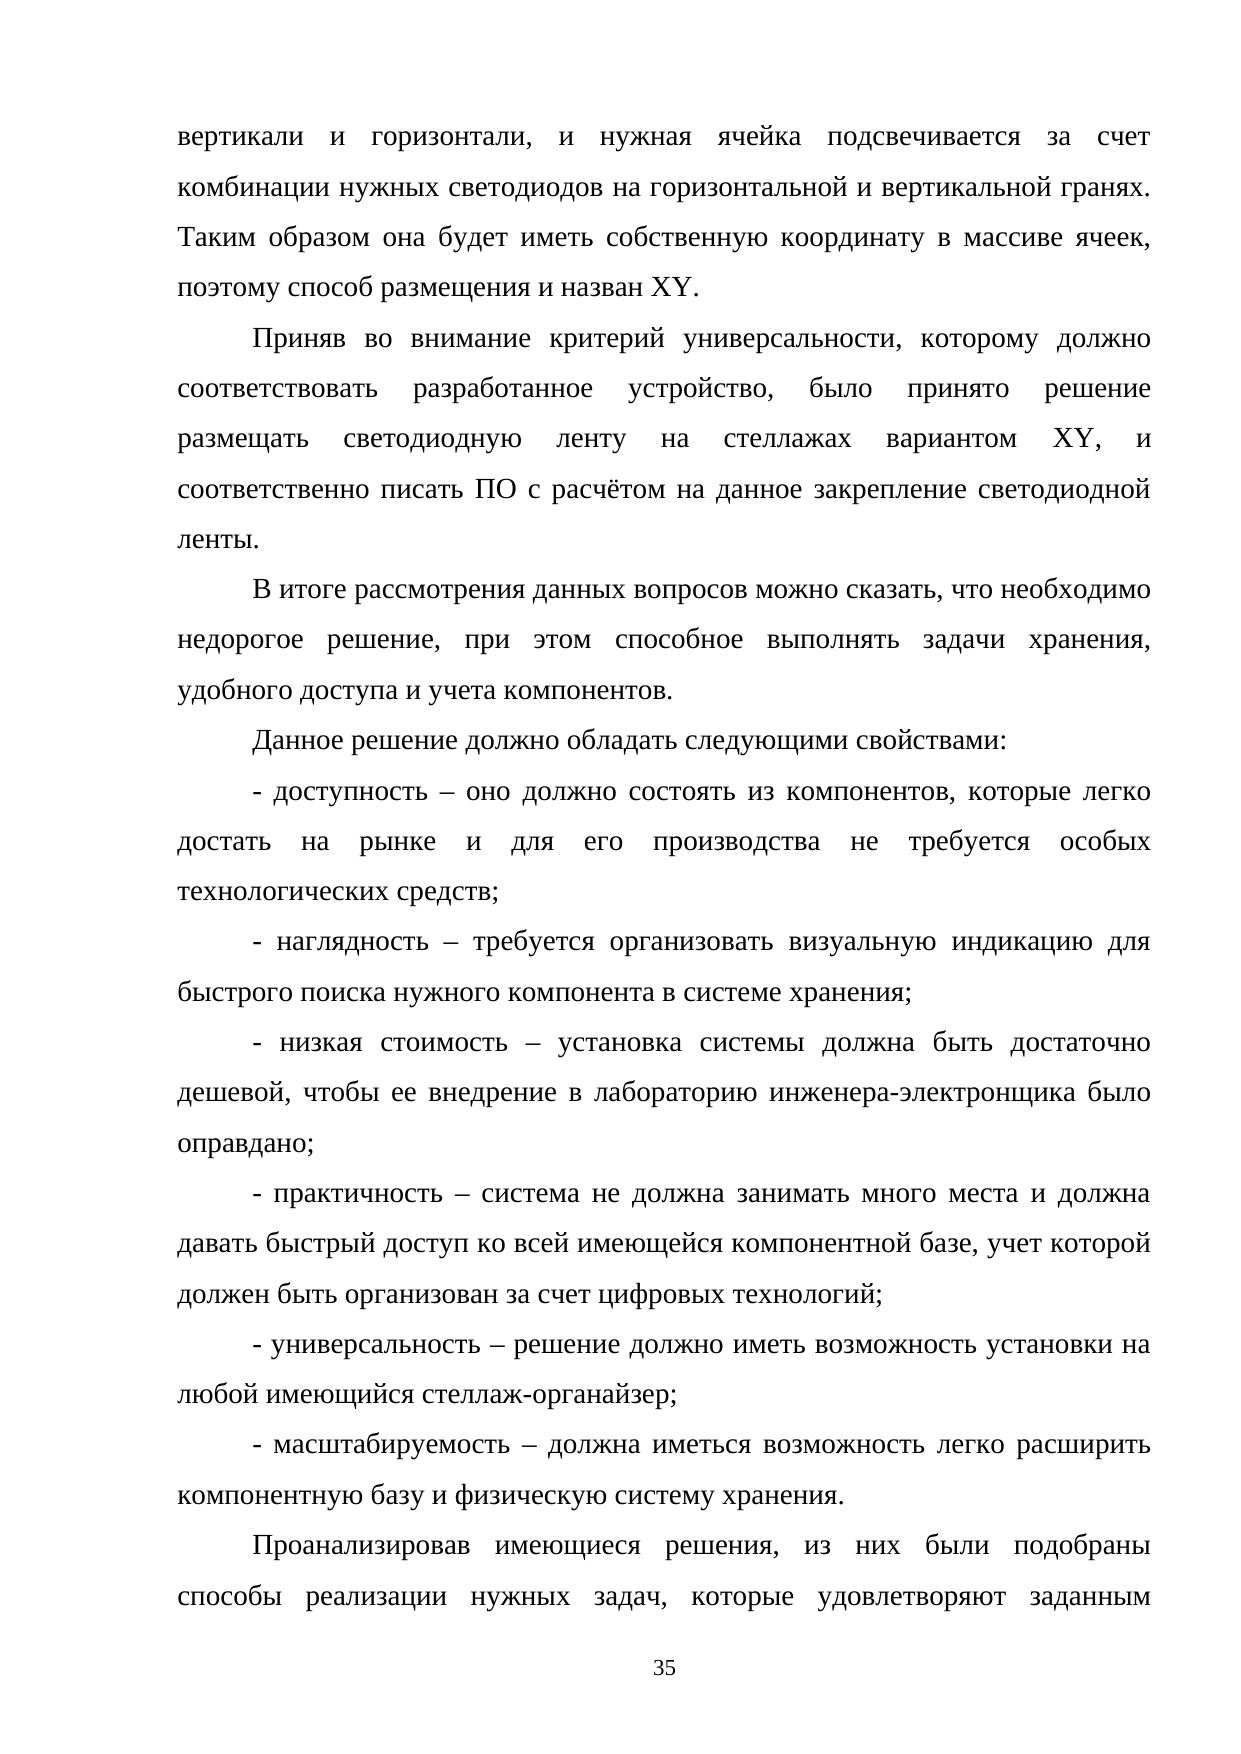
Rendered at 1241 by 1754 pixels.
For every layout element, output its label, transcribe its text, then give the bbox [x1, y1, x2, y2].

text - практичность – система не должна занимать много места и должна давать быстрый доступ ко всей имеющейся компонентной базе, учет которой должен быть организован за счет цифровых технологий; [177, 1175, 1152, 1309]
text - масштабируемость – должна иметься возможность легко расширить компонентную базу и физическую систему хранения. [177, 1427, 1152, 1511]
text - доступность – оно должно состоять из компонентов, которые легко достать на рынке и для его производства не требуется особых технологических средств; [177, 773, 1152, 907]
text - наглядность – требуется организовать визуальную индикацию для быстрого поиска нужного компонента в системе хранения; [177, 923, 1152, 1007]
text - низкая стоимость – установка системы должна быть достаточно дешевой, чтобы ее внедрение в лабораторию инженера-электронщика было оправдано; [177, 1024, 1152, 1158]
text - универсальность – решение должно иметь возможность установки на любой имеющийся стеллаж-органайзер; [177, 1326, 1152, 1410]
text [177, 118, 1152, 303]
text Приняв во внимание критерий универсальности, которому должно соответствовать разработанное устройство, было принято решение размещать светодиодную ленту на стеллажах вариантом XY, и соответственно писать ПО с расчётом на данное закрепление светодиодной ленты. [177, 320, 1152, 554]
text Данное решение должно обладать следующими свойствами: [177, 722, 1152, 756]
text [177, 1527, 1152, 1611]
text В итоге рассмотрения данных вопросов можно сказать, что необходимо недорогое решение, при этом способное выполнять задачи хранения, удобного доступа и учета компонентов. [177, 571, 1152, 706]
